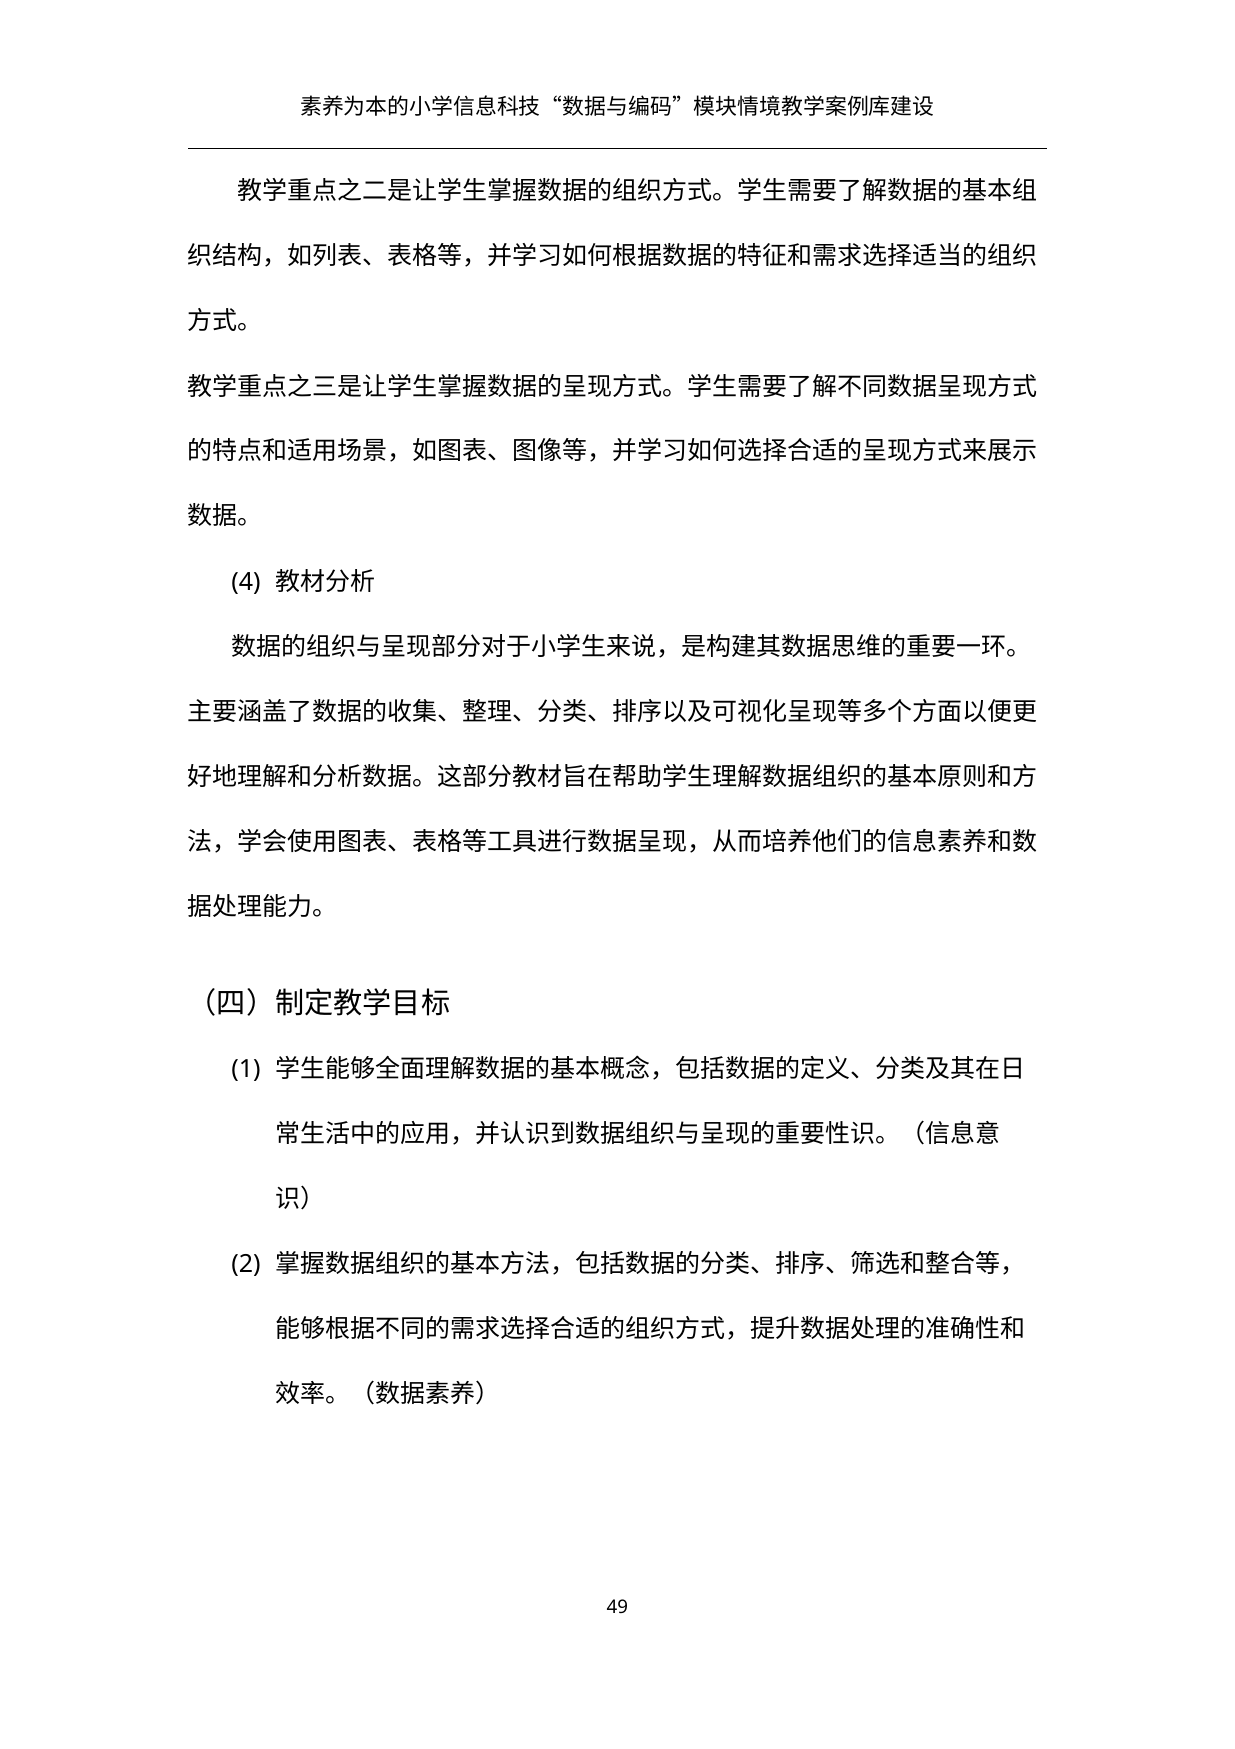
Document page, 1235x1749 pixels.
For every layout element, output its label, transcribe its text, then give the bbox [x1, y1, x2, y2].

list 学生能够全面理解数据的基本概念，包括数据的定义、分类及其在日常生活中的应用，并认识到数据组织与呈现的重要性识。（信息意识） [231, 1034, 1047, 1229]
list 制定教学目标 [187, 969, 1047, 1034]
list 教学重点之三是让学生掌握数据的呈现方式。学生需要了解不同数据呈现方式的特点和适用场景，如图表、图像等，并学习如何选择合适的呈现方式来展示数据。 [187, 352, 1047, 547]
list 数据的组织与呈现部分对于小学生来说，是构建其数据思维的重要一环。主要涵盖了数据的收集、整理、分类、排序以及可视化呈现等多个方面以便更好地理解和分析数据。这部分教材旨在帮助学生理解数据组织的基本原则和方法，学会使用图表、表格等工具进行数据呈现，从而培养他们的信息素养和数据处理能力。 [187, 612, 1047, 937]
list 教材分析 [231, 547, 1047, 612]
text 教学重点之二是让学生掌握数据的组织方式。学生需要了解数据的基本组织结构，如列表、表格等，并学习如何根据数据的特征和需求选择适当的组织方式。 [187, 157, 1047, 352]
list 掌握数据组织的基本方法，包括数据的分类、排序、筛选和整合等，能够根据不同的需求选择合适的组织方式，提升数据处理的准确性和效率。（数据素养） [231, 1229, 1047, 1424]
